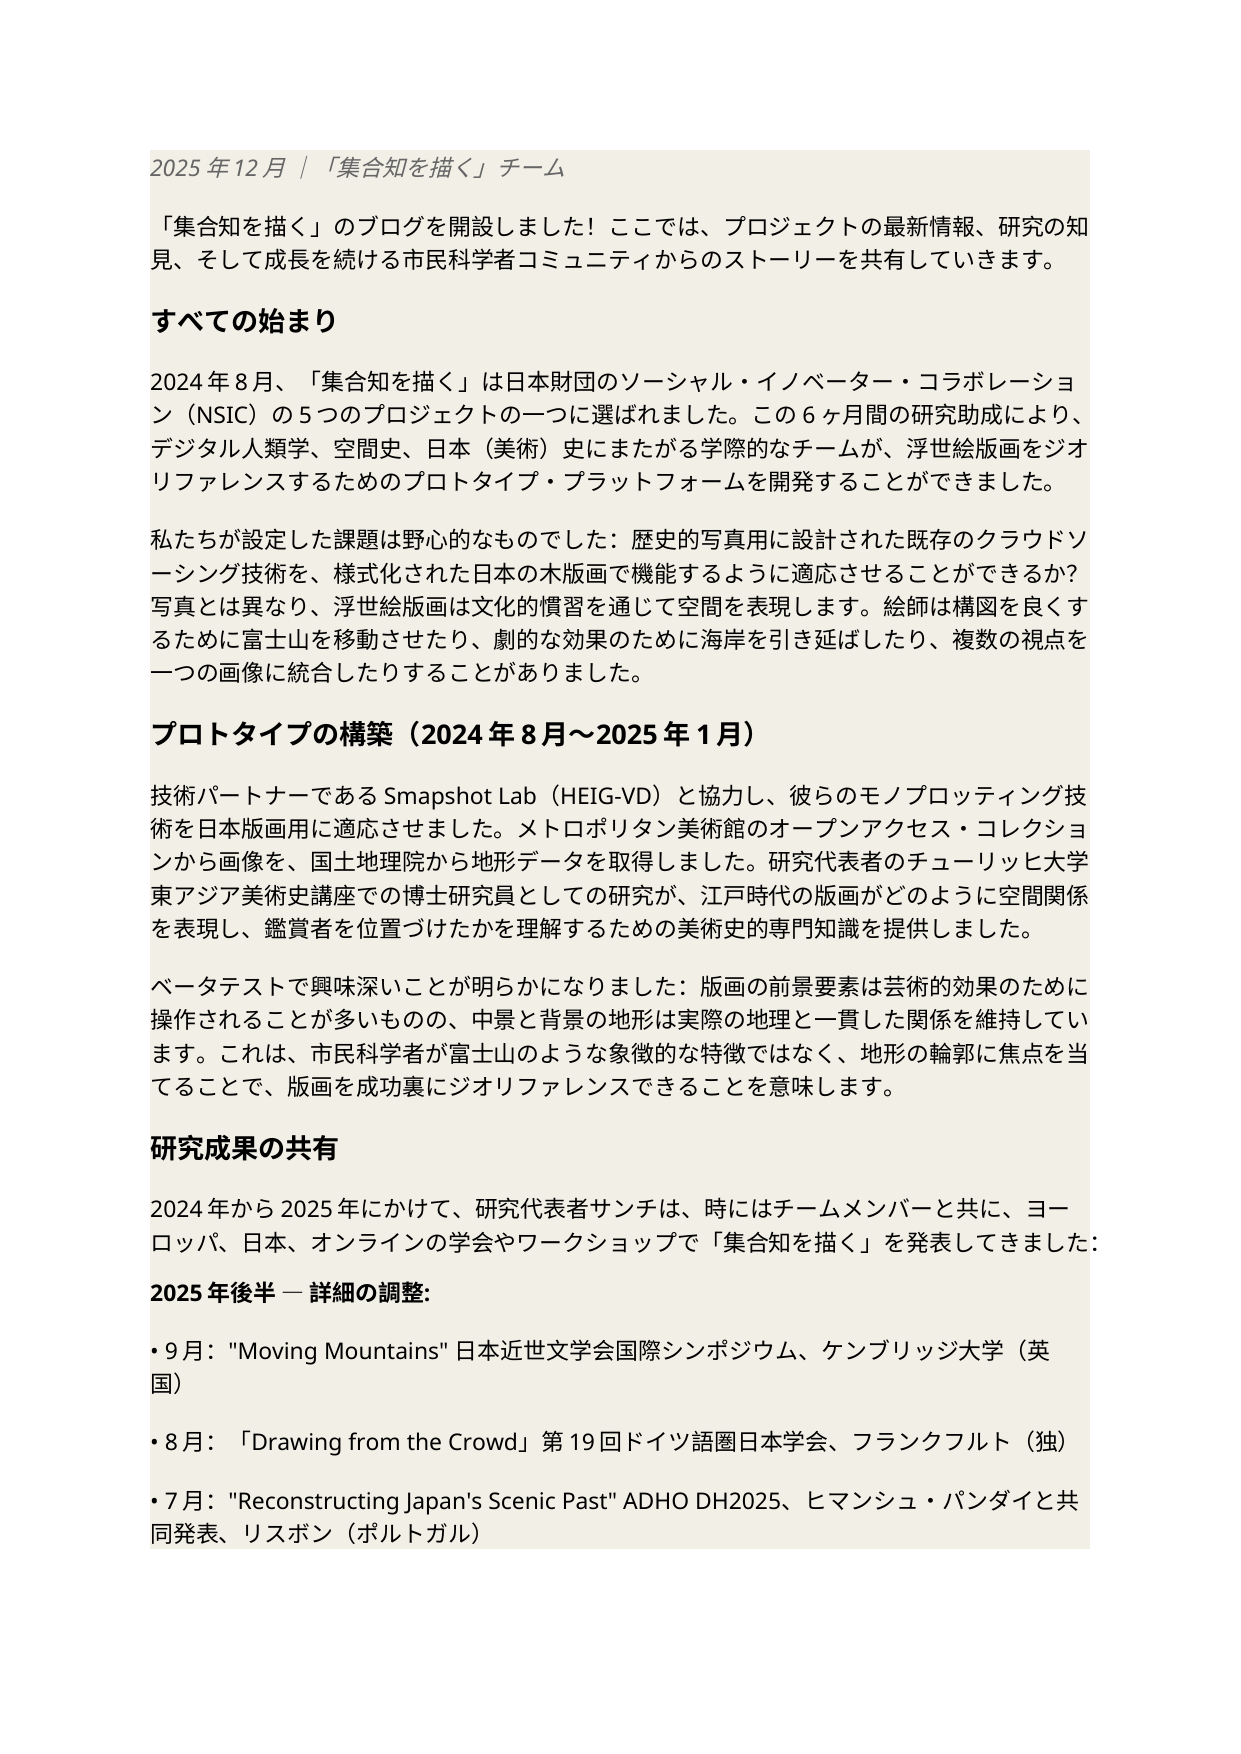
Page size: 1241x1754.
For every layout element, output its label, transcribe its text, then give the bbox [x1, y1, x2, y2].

text • 7月："Reconstructing Japan's Scenic Past" ADHO DH2025、ヒマンシュ・パンダイと共同発表、リスボン（ポルトガル） [150, 1483, 1090, 1549]
text 研究成果の共有 [150, 1127, 1090, 1166]
text 「集合知を描く」のブログを開設しました！ここでは、プロジェクトの最新情報、研究の知見、そして成長を続ける市民科学者コミュニティからのストーリーを共有していきます。 [150, 208, 1090, 275]
text 2024年8月、「集合知を描く」は日本財団のソーシャル・イノベーター・コラボレーション（NSIC）の5つのプロジェクトの一つに選ばれました。この6ヶ月間の研究助成により、デジタル人類学、空間史、日本（美術）史にまたがる学際的なチームが、浮世絵版画をジオリファレンスするためのプロトタイプ・プラットフォームを開発することができました。 [150, 364, 1090, 497]
text ベータテストで興味深いことが明らかになりました：版画の前景要素は芸術的効果のために操作されることが多いものの、中景と背景の地形は実際の地理と一貫した関係を維持しています。これは、市民科学者が富士山のような象徴的な特徴ではなく、地形の輪郭に焦点を当てることで、版画を成功裏にジオリファレンスできることを意味します。 [150, 969, 1090, 1102]
text 2025年12月 ｜「集合知を描く」チーム [150, 150, 1090, 183]
text 私たちが設定した課題は野心的なものでした：歴史的写真用に設計された既存のクラウドソーシング技術を、様式化された日本の木版画で機能するように適応させることができるか？写真とは異なり、浮世絵版画は文化的慣習を通じて空間を表現します。絵師は構図を良くするために富士山を移動させたり、劇的な効果のために海岸を引き延ばしたり、複数の視点を一つの画像に統合したりすることがありました。 [150, 522, 1090, 688]
text 2024年から2025年にかけて、研究代表者サンチは、時にはチームメンバーと共に、ヨーロッパ、日本、オンラインの学会やワークショップで「集合知を描く」を発表してきました： [150, 1191, 1090, 1258]
text プロトタイプの構築（2024年8月〜2025年1月） [150, 713, 1090, 753]
text • 9月："Moving Mountains" 日本近世文学会国際シンポジウム、ケンブリッジ大学（英国） [150, 1333, 1090, 1399]
text • 8月：「Drawing from the Crowd」第19回ドイツ語圏日本学会、フランクフルト（独） [150, 1424, 1090, 1458]
text 技術パートナーであるSmapshot Lab（HEIG-VD）と協力し、彼らのモノプロッティング技術を日本版画用に適応させました。メトロポリタン美術館のオープンアクセス・コレクションから画像を、国土地理院から地形データを取得しました。研究代表者のチューリッヒ大学東アジア美術史講座での博士研究員としての研究が、江戸時代の版画がどのように空間関係を表現し、鑑賞者を位置づけたかを理解するための美術史的専門知識を提供しました。 [150, 778, 1090, 944]
text すべての始まり [150, 300, 1090, 339]
text 2025年後半 — 詳細の調整: [150, 1274, 1090, 1308]
